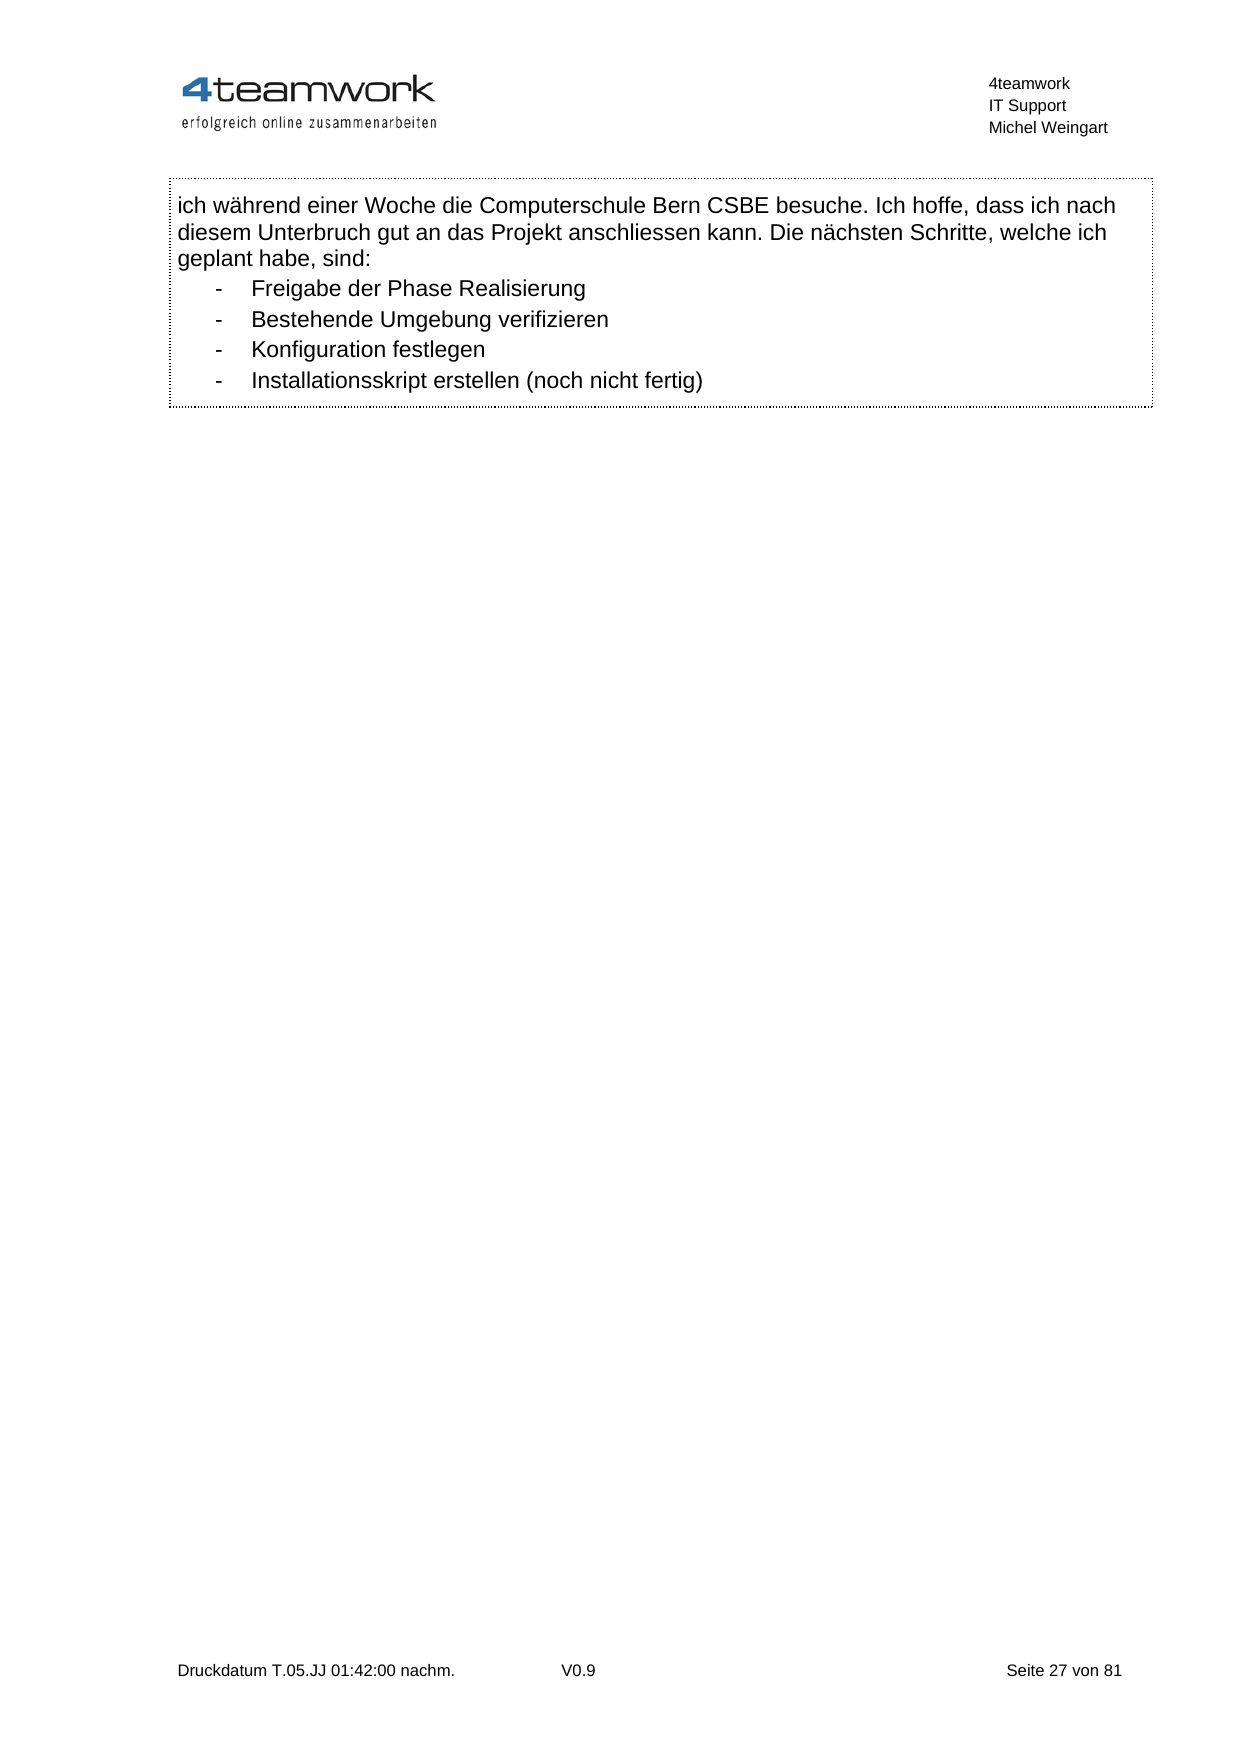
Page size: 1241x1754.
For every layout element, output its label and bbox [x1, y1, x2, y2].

picture [177, 69, 440, 134]
table_cell [170, 178, 1152, 406]
